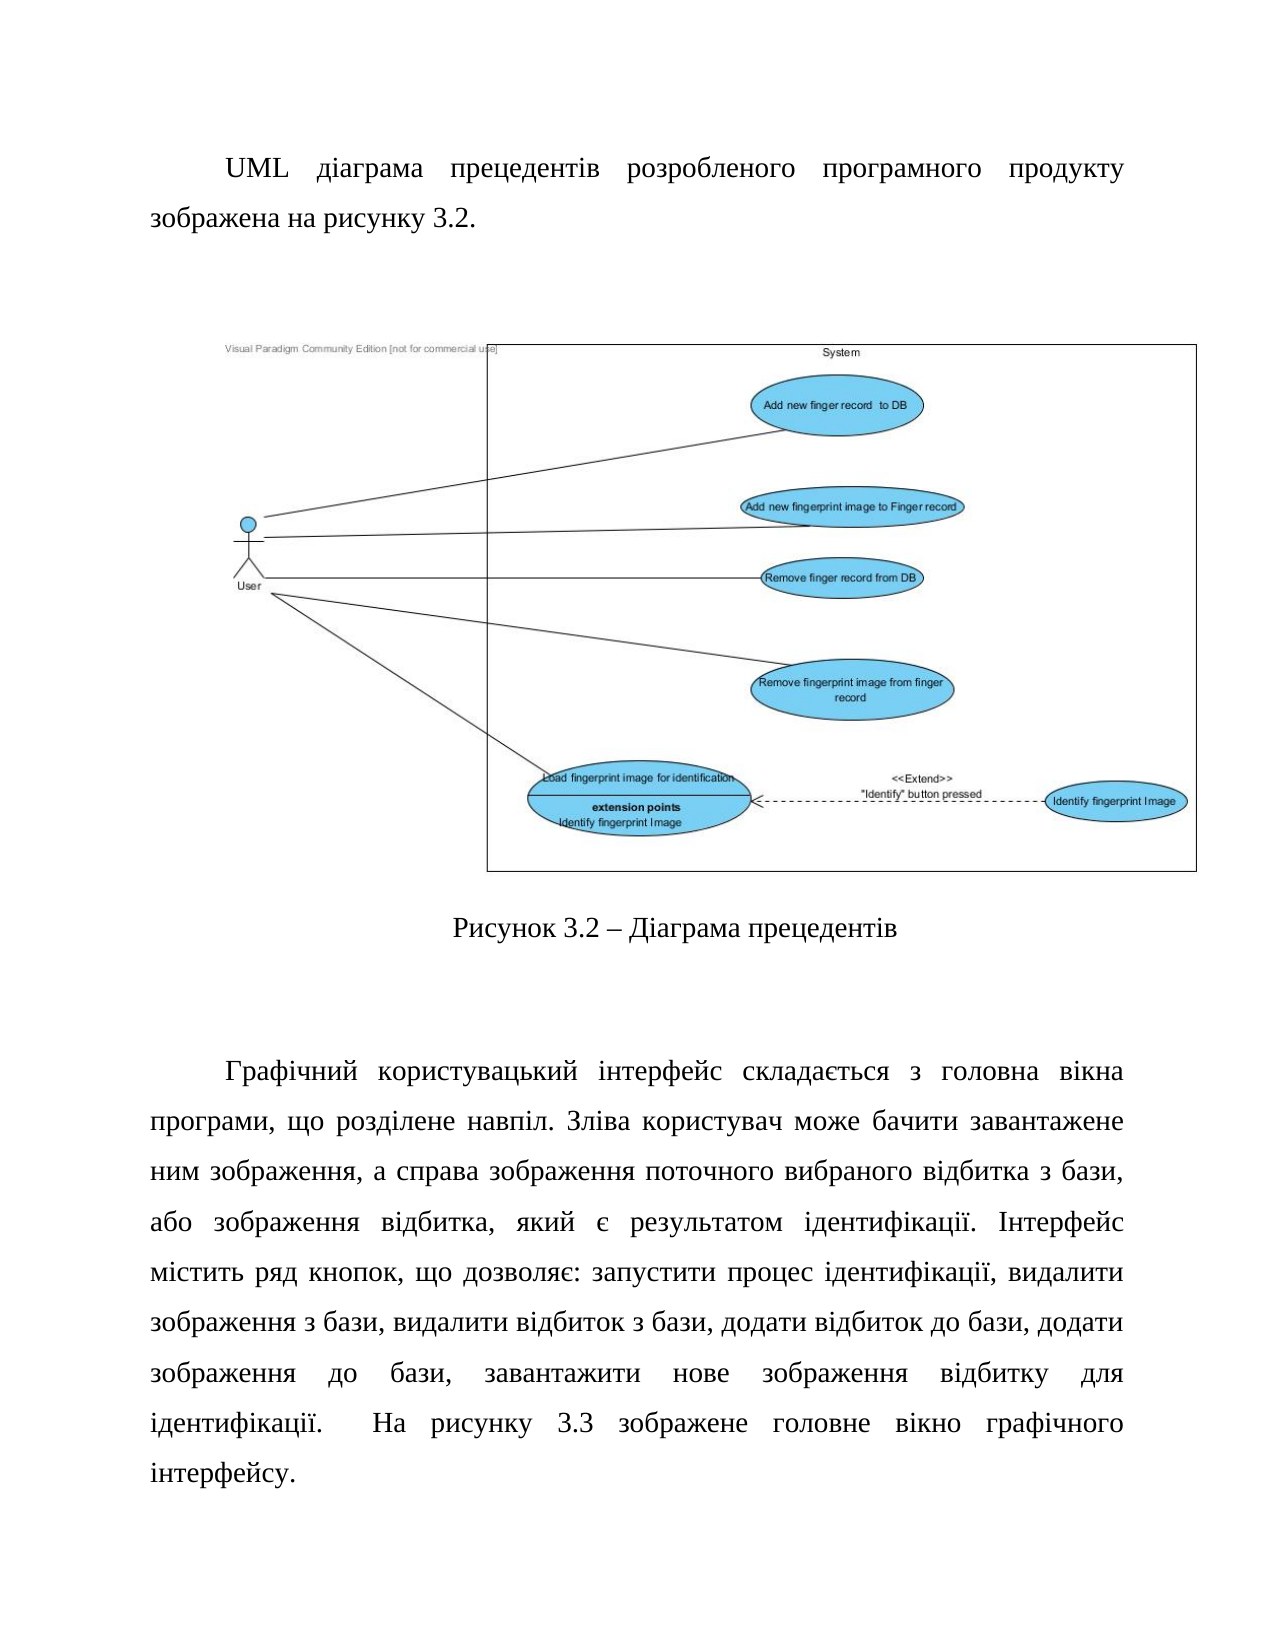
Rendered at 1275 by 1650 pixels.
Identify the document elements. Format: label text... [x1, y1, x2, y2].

text UML діаграма прецедентів розробленого програмного продукту зображена на рисунку 3.2. [150, 150, 1125, 234]
text Графічний користувацький інтерфейс складається з головна вікна програми, що розділене навпіл. Зліва користувач може бачити завантажене ним зображення, а справа зображення поточного вибраного відбитка з бази, або зображення відбитка, який є результатом ідентифікації. Інтерфейс містить ряд кнопок, що дозволяє: запустити процес ідентифікації, видалити зображення з бази, видалити відбиток з бази, додати відбиток до бази, додати зображення до бази, завантажити нове зображення відбитку для ідентифікації. На рисунку 3.3 зображене головне вікно графічного інтерфейсу. [150, 1053, 1125, 1489]
picture [225, 342, 1200, 876]
text Рисунок 3.2 – Діаграма прецедентів [150, 911, 1125, 944]
